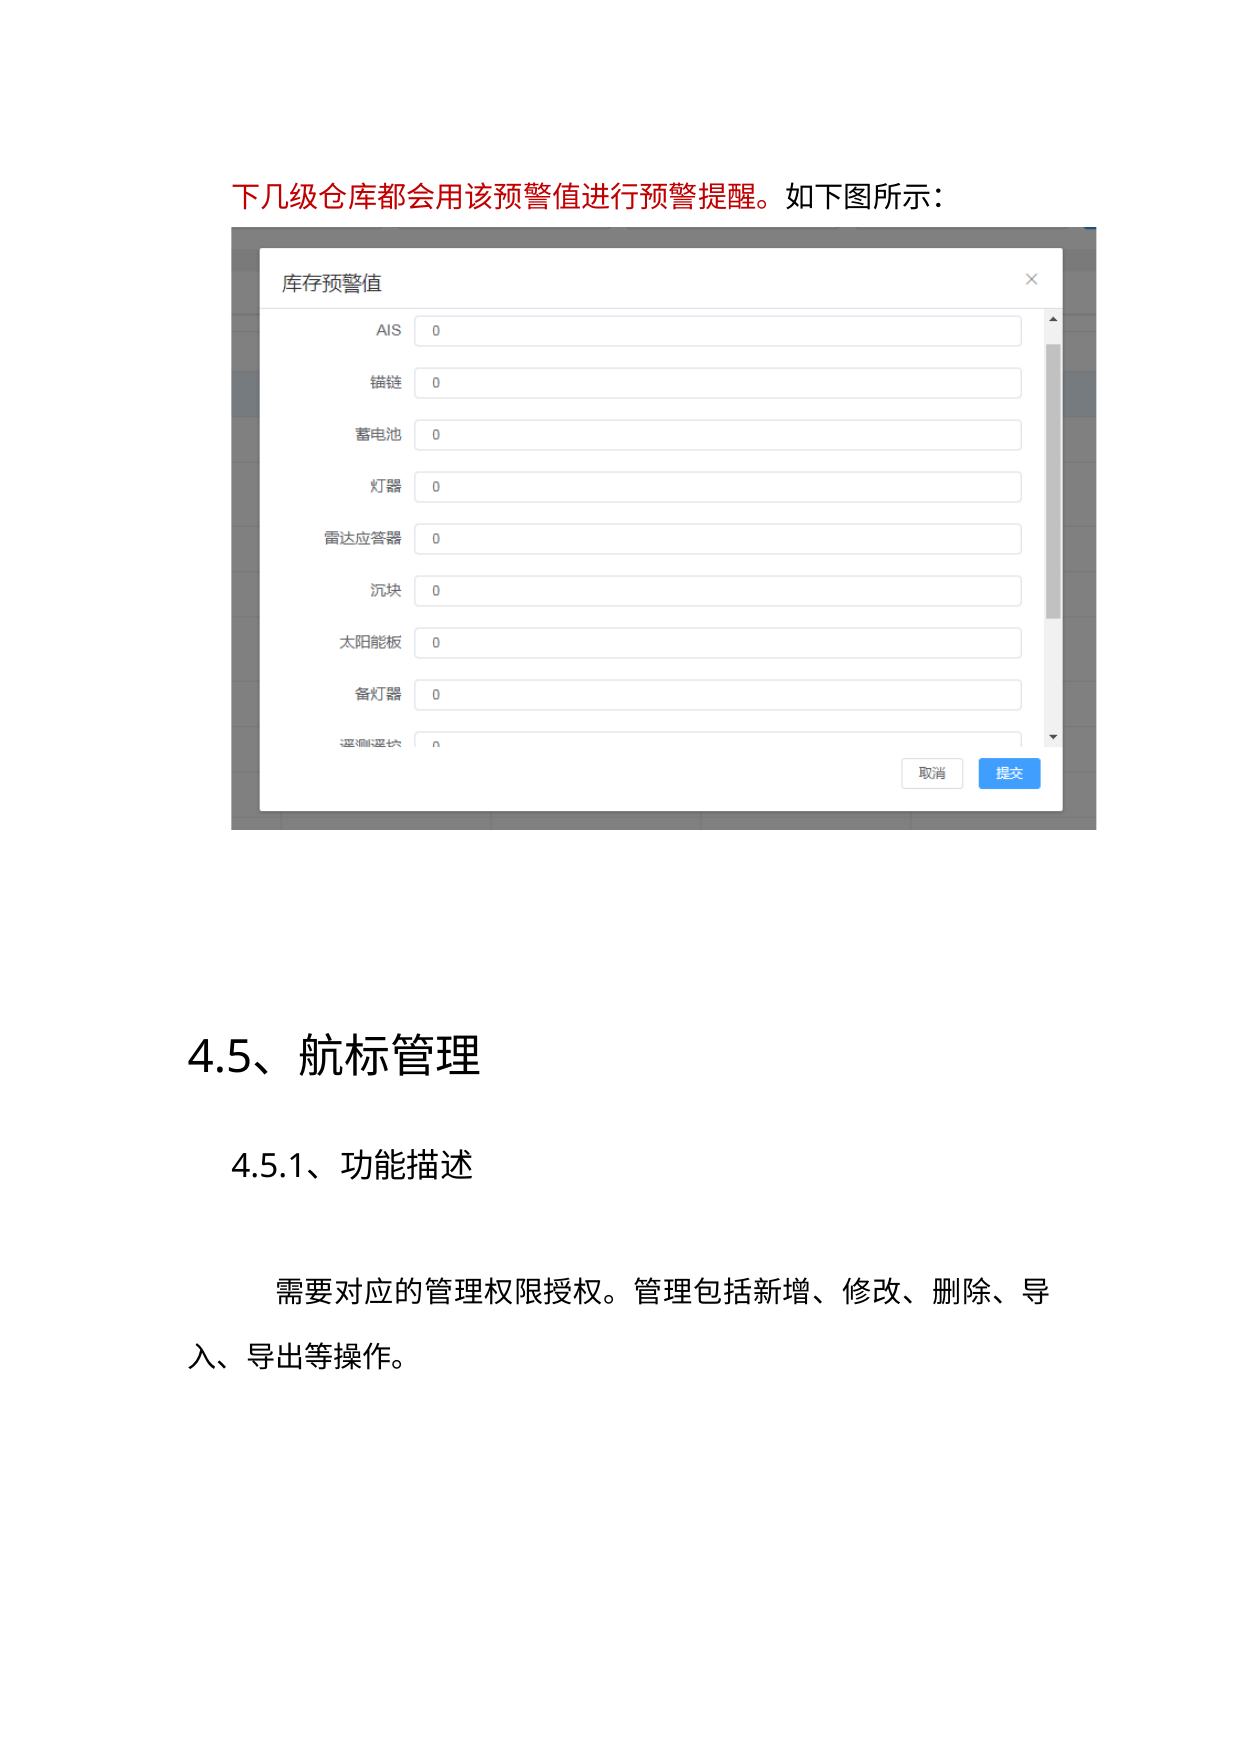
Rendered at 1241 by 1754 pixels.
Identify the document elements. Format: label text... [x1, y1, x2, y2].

subtitle 4.5、航标管理 [187, 1004, 1053, 1101]
subtitle 4.5.1、功能描述 [187, 1130, 1053, 1195]
text 需要对应的管理权限授权。管理包括新增、修改、删除、导入、导出等操作。 [187, 1258, 1053, 1388]
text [231, 162, 1053, 227]
picture [231, 227, 1097, 830]
